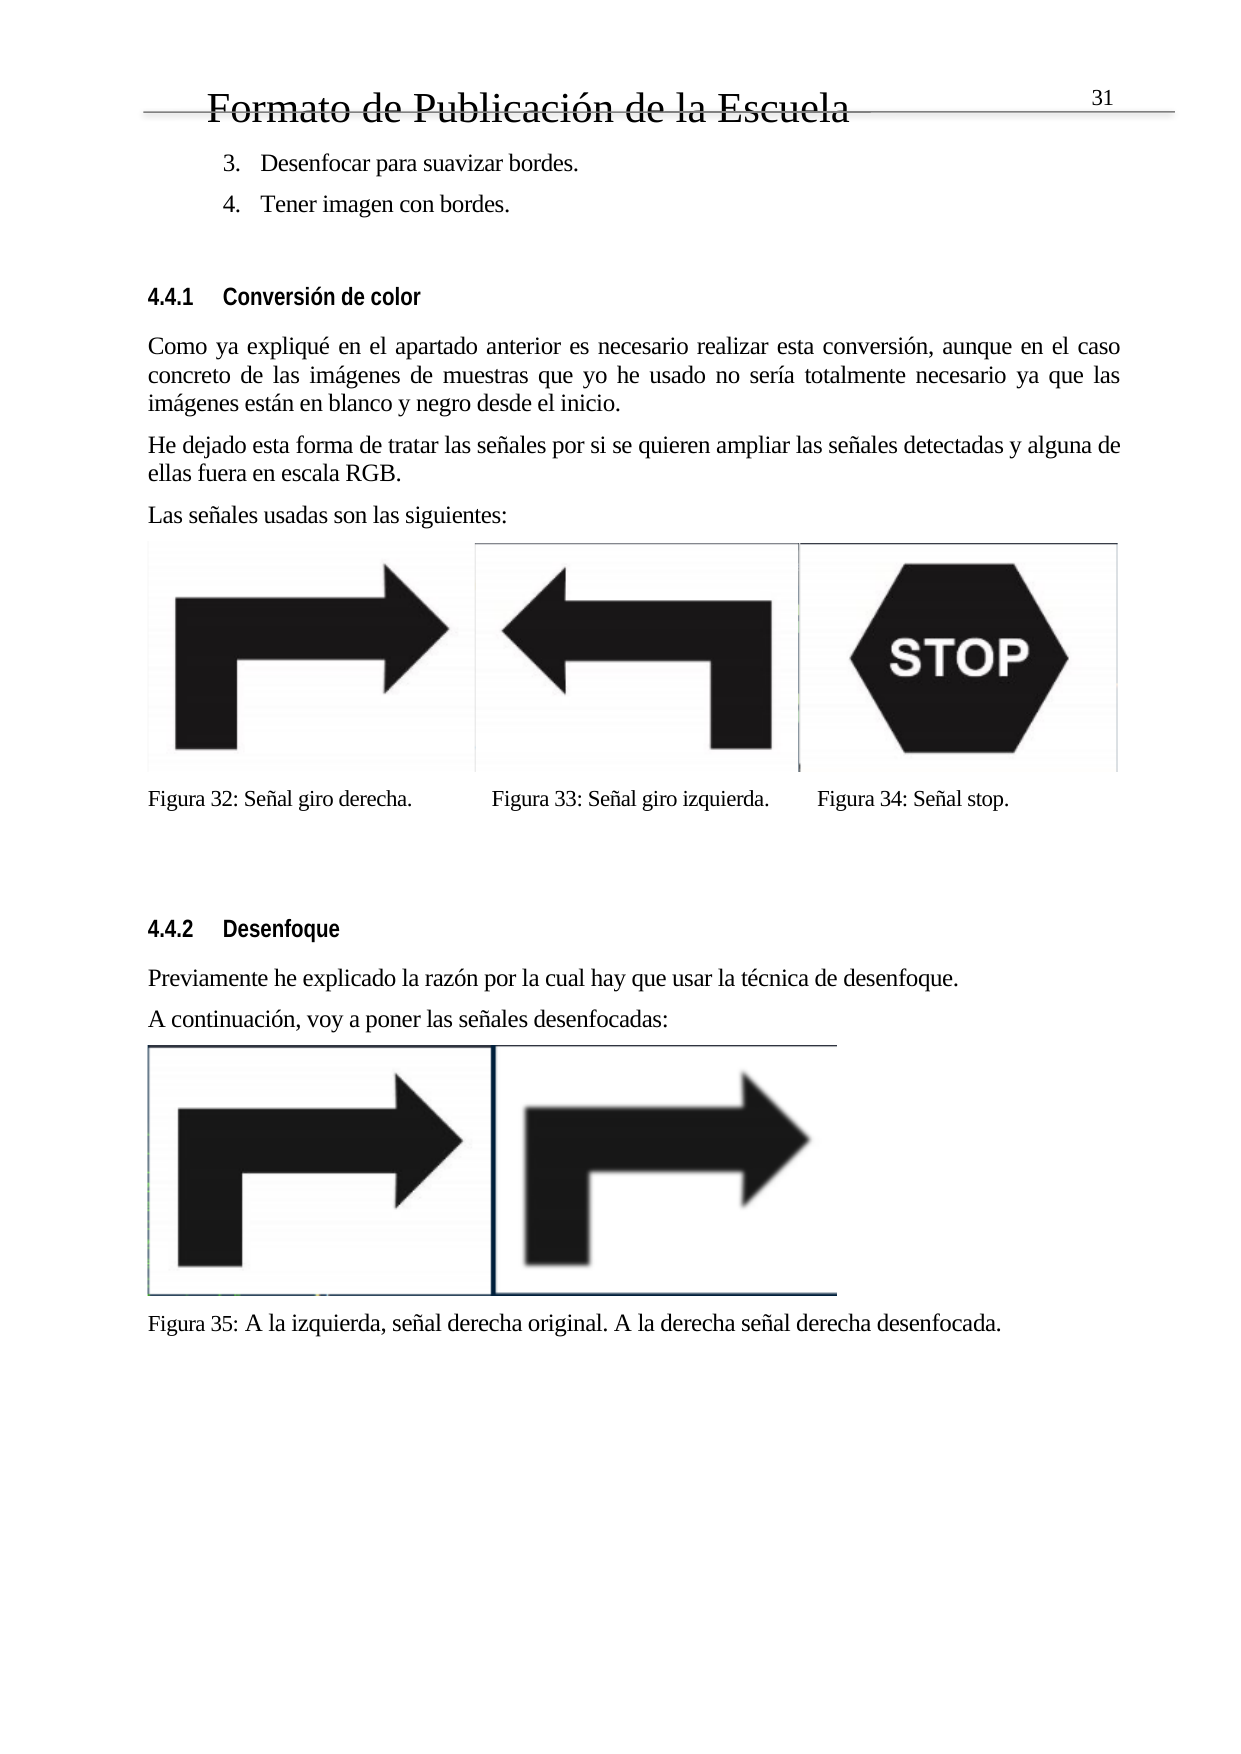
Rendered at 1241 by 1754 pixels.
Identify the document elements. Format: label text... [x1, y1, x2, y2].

text Figura 35: A la izquierda, señal derecha original. A la derecha señal derecha desenfocada. [148, 1308, 1122, 1337]
picture [147, 541, 1118, 772]
text A continuación, voy a poner las señales desenfocadas: [148, 1004, 1122, 1033]
subtitle Desenfoque [148, 914, 1122, 942]
subtitle Conversión de color [148, 282, 1122, 310]
list Tener imagen con bordes. [223, 189, 1122, 218]
text Como ya expliqué en el apartado anterior es necesario realizar esta conversión, aunque en el caso concreto de las imágenes de muestras que yo he usado no sería totalmente necesario ya que las imágenes están en blanco y negro desde el inicio. [148, 331, 1122, 417]
list Desenfocar para suavizar bordes. [223, 148, 1122, 176]
text Las señales usadas son las siguientes: [148, 500, 1122, 528]
text Figura 32: Señal giro derecha. Figura 33: Señal giro izquierda. Figura 34: Señal stop. [148, 784, 1122, 811]
text He dejado esta forma de tratar las señales por si se quieren ampliar las señales detectadas y alguna de ellas fuera en escala RGB. [148, 430, 1122, 487]
picture [147, 1045, 837, 1296]
text Previamente he explicado la razón por la cual hay que usar la técnica de desenfoque. [148, 963, 1122, 992]
